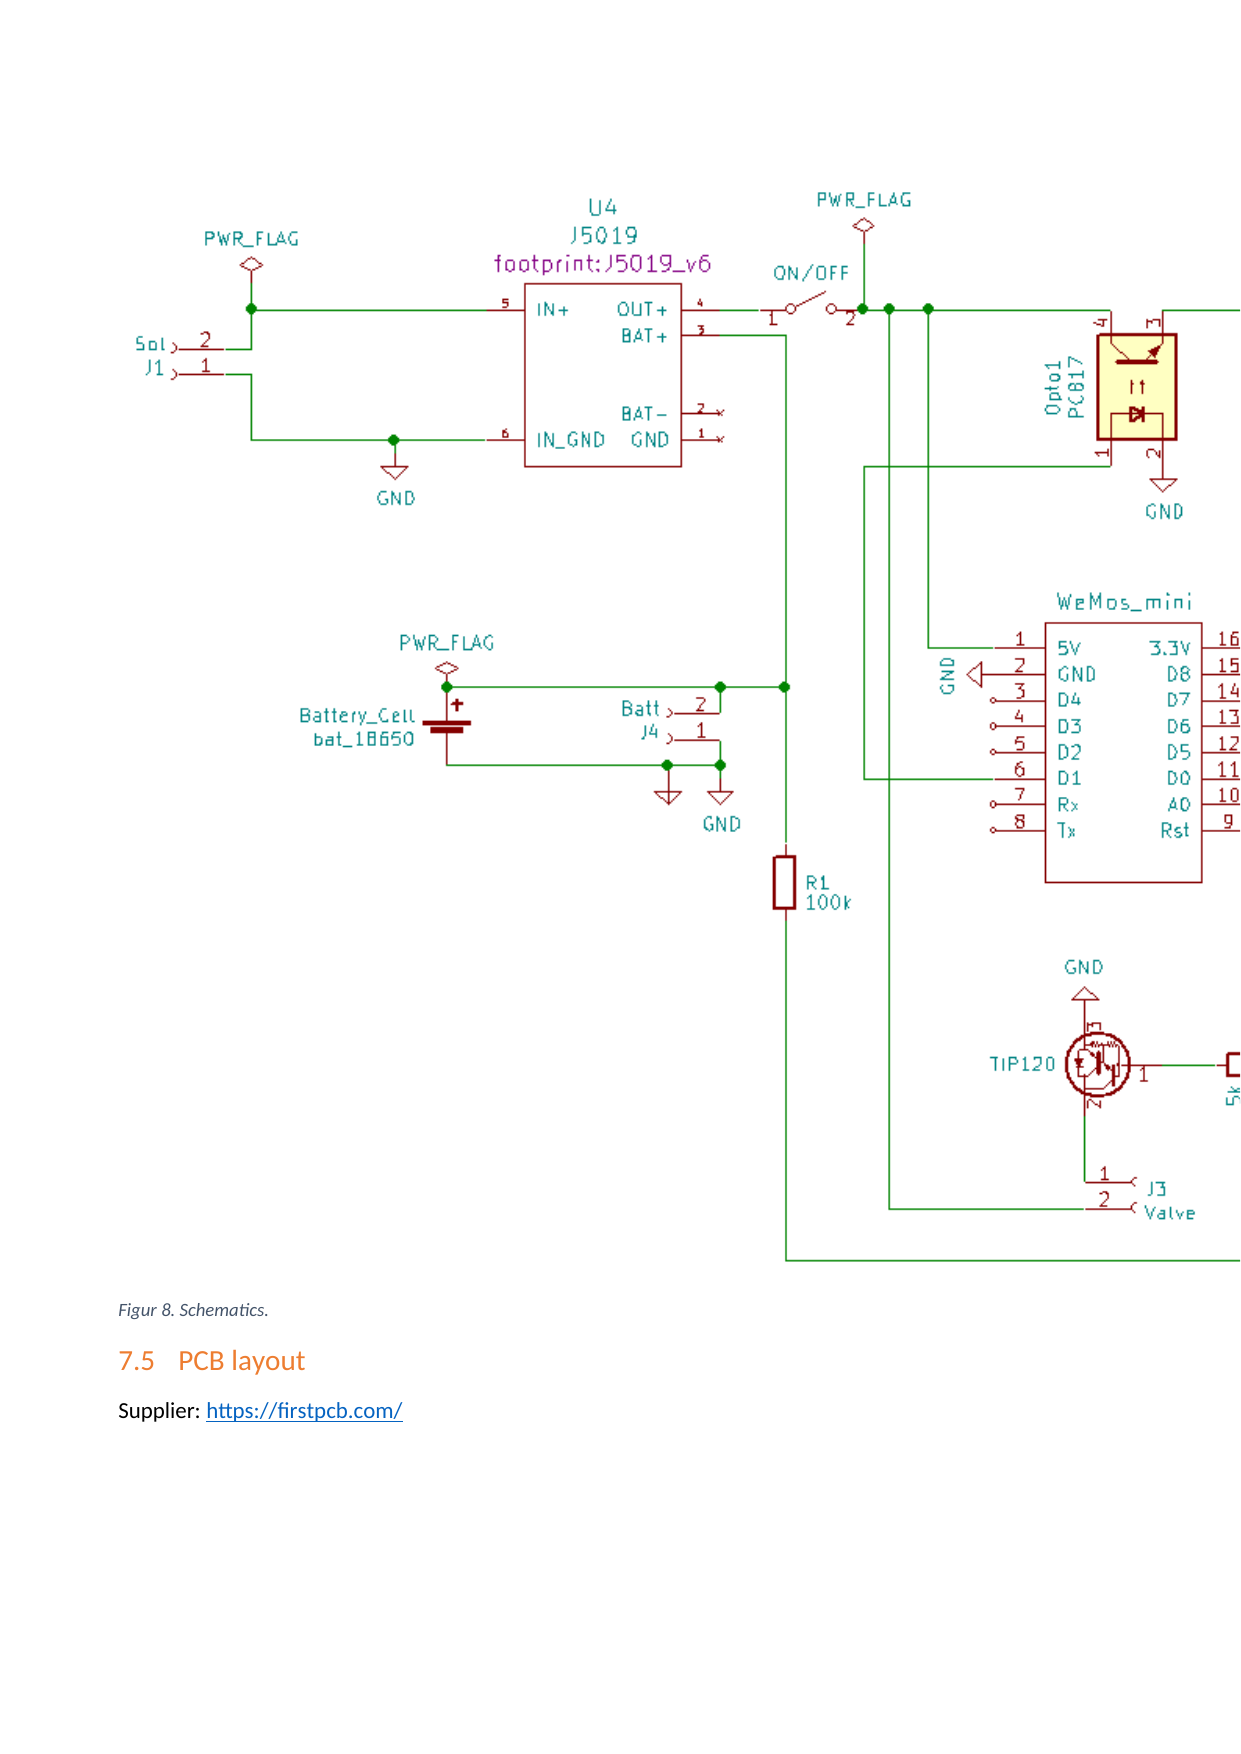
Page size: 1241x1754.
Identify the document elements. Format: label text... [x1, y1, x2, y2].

subtitle PCB layout [118, 1342, 1122, 1377]
picture [118, 177, 1241, 1279]
text Supplier: https://firstpcb.com/ [118, 1397, 1122, 1425]
